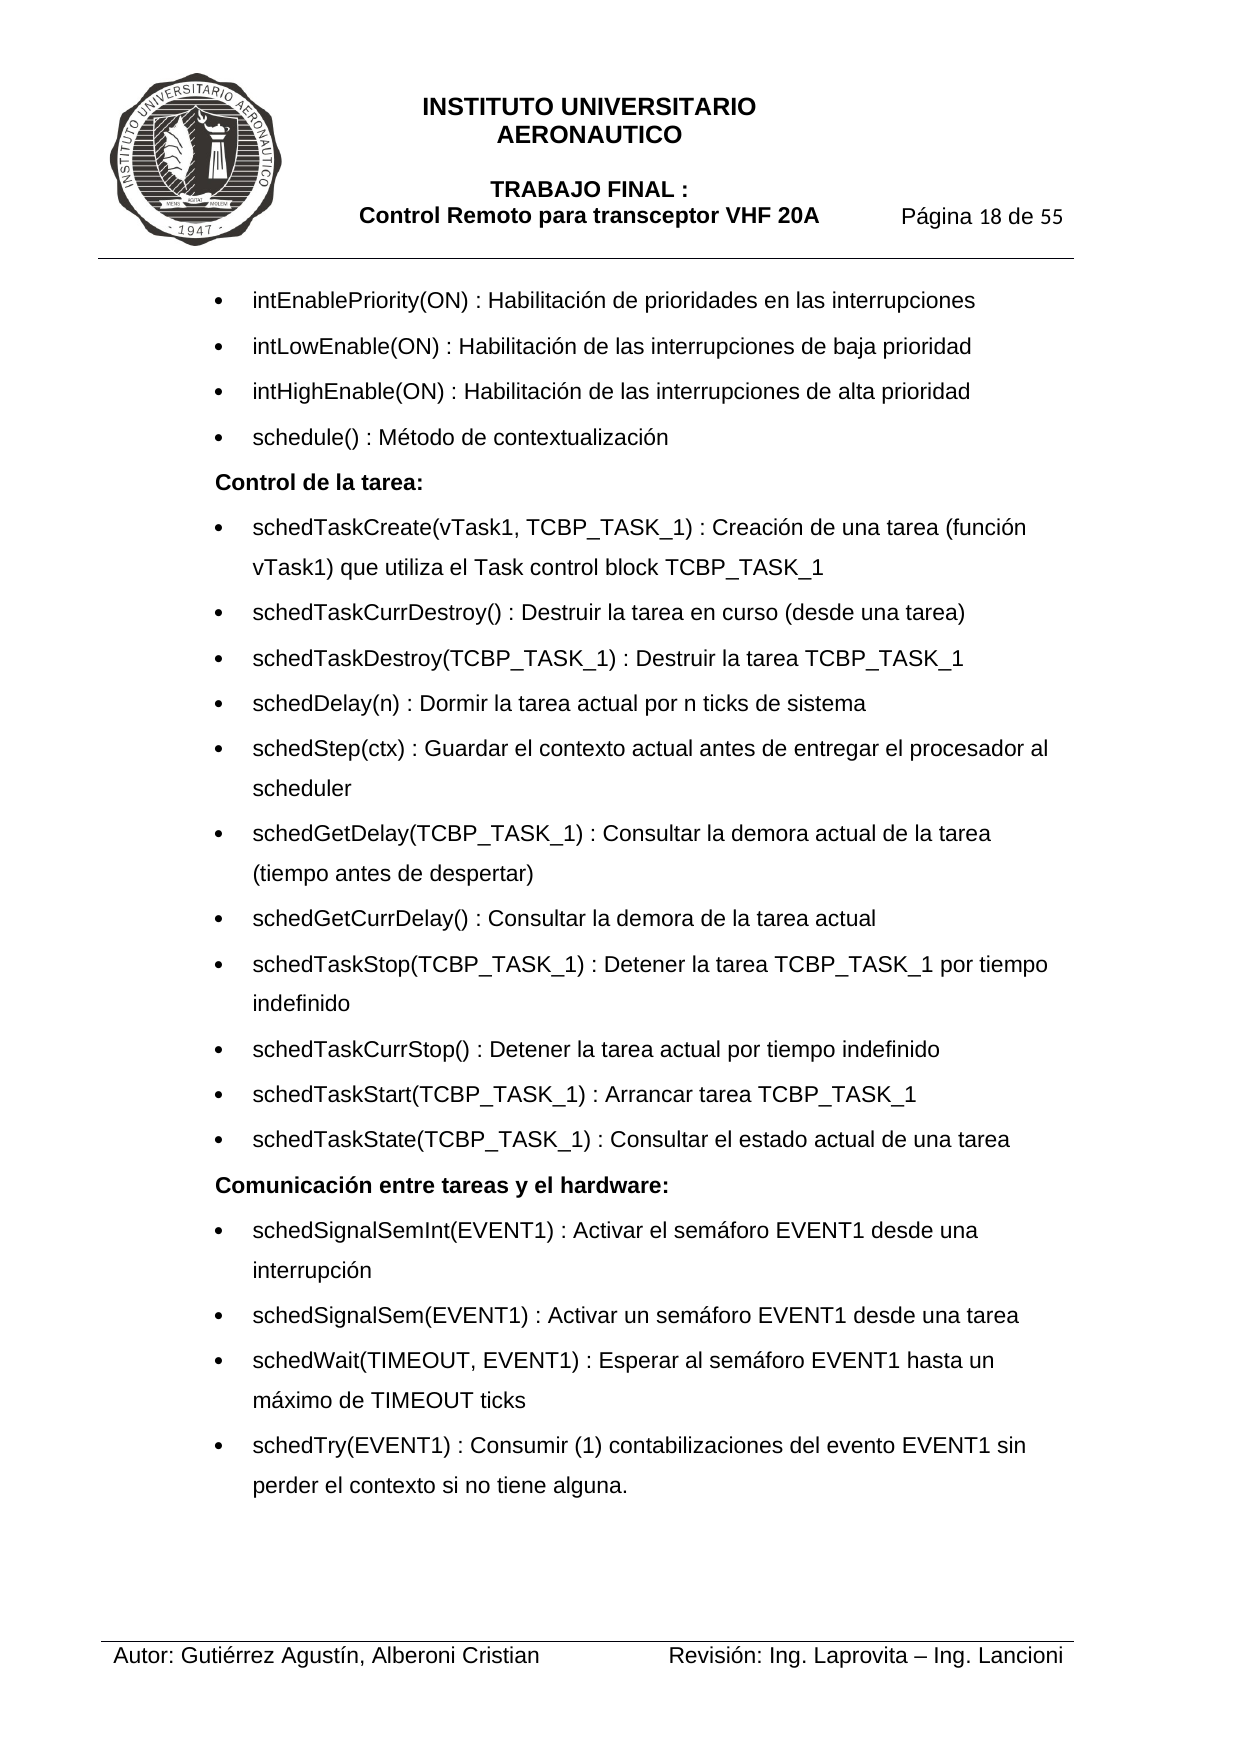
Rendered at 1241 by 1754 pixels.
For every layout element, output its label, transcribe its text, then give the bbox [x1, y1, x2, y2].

list schedDelay(n) : Dormir la tarea actual por n ticks de sistema [215, 690, 1063, 716]
text Comunicación entre tareas y el hardware: [177, 1172, 1063, 1198]
list schedTaskCurrDestroy() : Destruir la tarea en curso (desde una tarea) [215, 599, 1063, 626]
list intEnablePriority(ON) : Habilitación de prioridades en las interrupciones [215, 287, 1063, 313]
list schedSignalSemInt(EVENT1) : Activar el semáforo EVENT1 desde una interrupción [215, 1217, 1063, 1283]
list schedGetCurrDelay() : Consultar la demora de la tarea actual [215, 905, 1063, 932]
list schedSignalSem(EVENT1) : Activar un semáforo EVENT1 desde una tarea [215, 1302, 1063, 1328]
list schedTaskStop(TCBP_TASK_1) : Detener la tarea TCBP_TASK_1 por tiempo indefinido [215, 951, 1063, 1016]
list schedTaskState(TCBP_TASK_1) : Consultar el estado actual de una tarea [215, 1126, 1063, 1153]
picture [109, 73, 282, 246]
list schedTaskDestroy(TCBP_TASK_1) : Destruir la tarea TCBP_TASK_1 [215, 644, 1063, 671]
list intLowEnable(ON) : Habilitación de las interrupciones de baja prioridad [215, 333, 1063, 359]
text Control de la tarea: [177, 469, 1063, 495]
list schedStep(ctx) : Guardar el contexto actual antes de entregar el procesador al scheduler [215, 735, 1063, 801]
list schedWait(TIMEOUT, EVENT1) : Esperar al semáforo EVENT1 hasta un máximo de TIMEOUT ticks [215, 1347, 1063, 1413]
list intHighEnable(ON) : Habilitación de las interrupciones de alta prioridad [215, 378, 1063, 404]
list schedGetDelay(TCBP_TASK_1) : Consultar la demora actual de la tarea (tiempo antes de despertar) [215, 820, 1063, 886]
list schedTaskStart(TCBP_TASK_1) : Arrancar tarea TCBP_TASK_1 [215, 1081, 1063, 1107]
list schedule() : Método de contextualización [215, 423, 1063, 450]
list schedTaskCreate(vTask1, TCBP_TASK_1) : Creación de una tarea (función vTask1) que utiliza el Task control block TCBP_TASK_1 [215, 514, 1063, 580]
list schedTaskCurrStop() : Detener la tarea actual por tiempo indefinido [215, 1036, 1063, 1062]
list schedTry(EVENT1) : Consumir (1) contabilizaciones del evento EVENT1 sin perder el contexto si no tiene alguna. [215, 1432, 1063, 1498]
